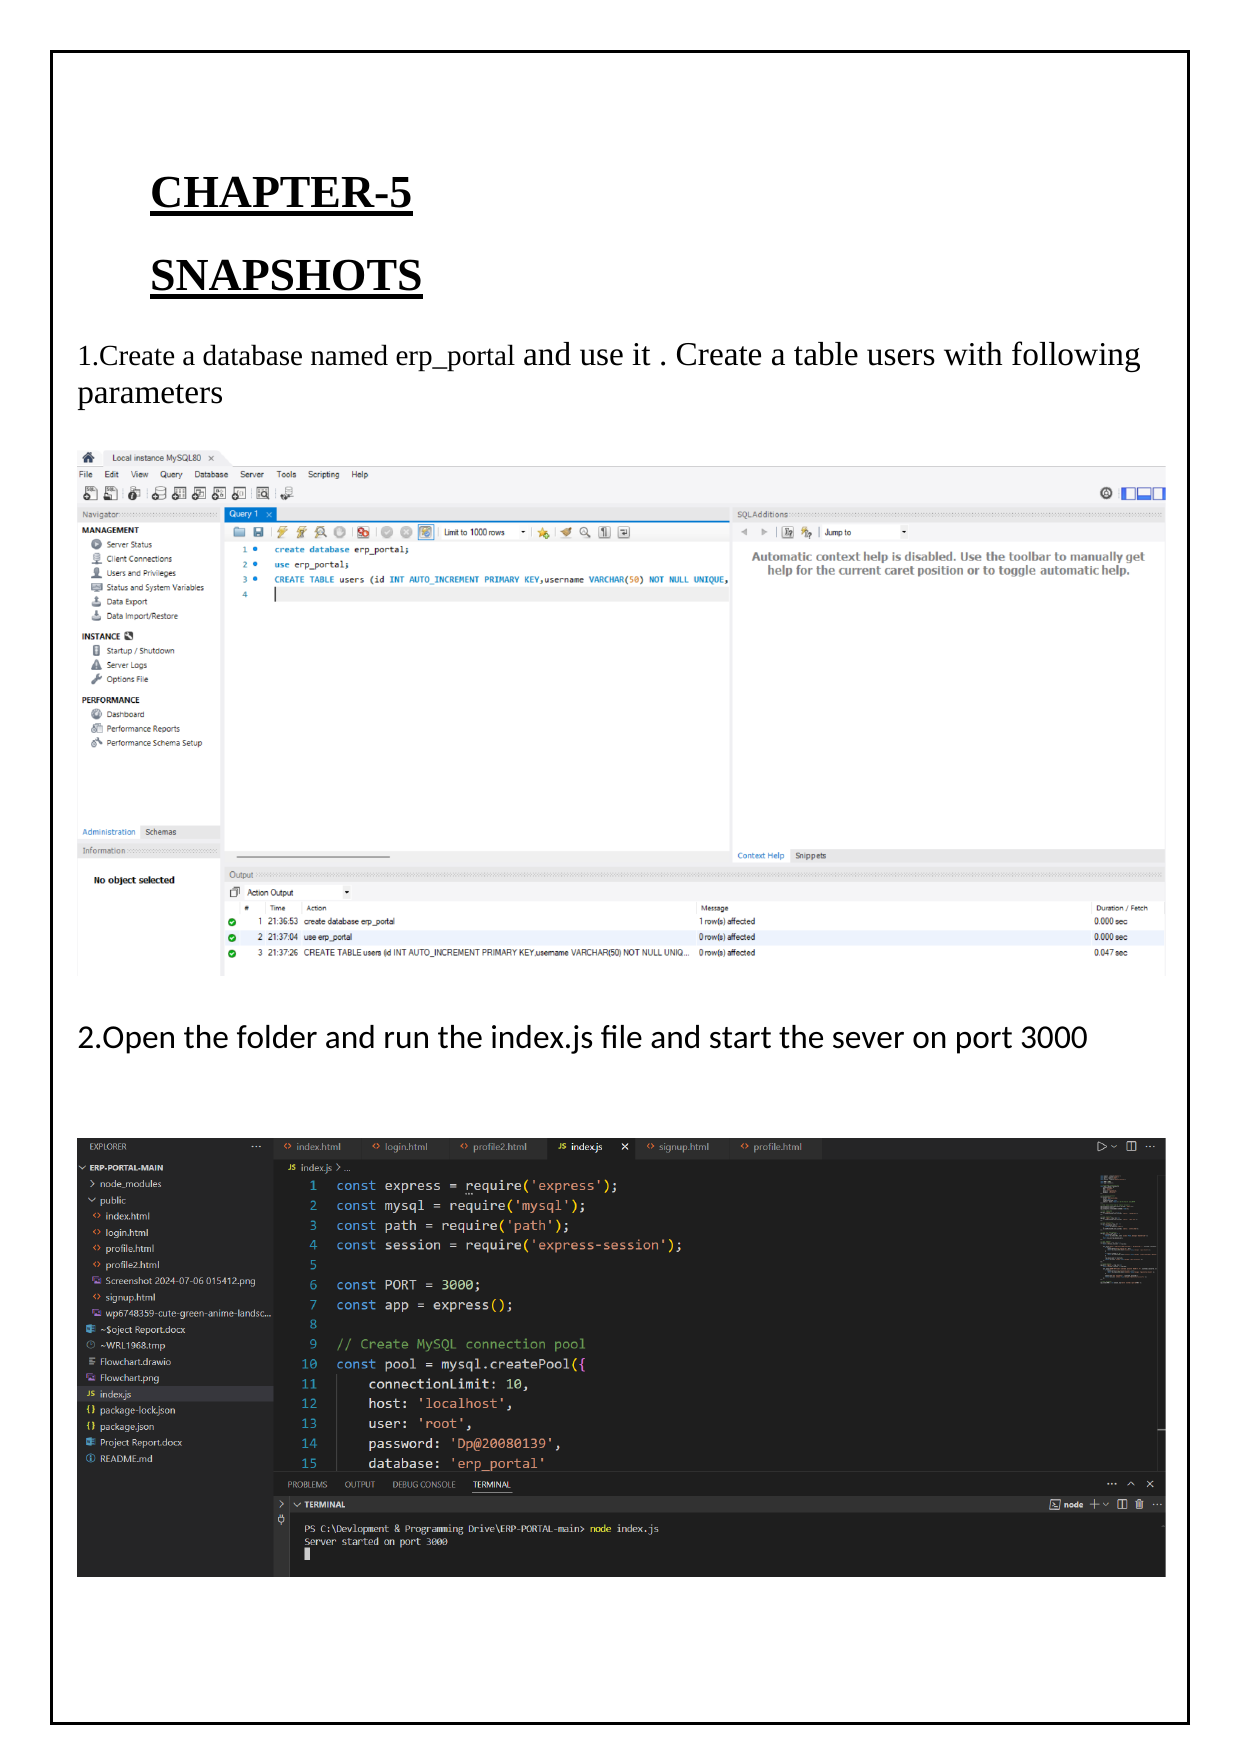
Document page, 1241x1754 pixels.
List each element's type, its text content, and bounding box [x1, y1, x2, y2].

text CHAPTER-5 [150, 164, 1165, 219]
subtitle 2.Open the folder and run the index.js file and start the sever on port 3000 [77, 1017, 1165, 1057]
picture [77, 1138, 1166, 1577]
picture [77, 449, 1166, 976]
subtitle 1.Create a database named erp_portal and use it . Create a table users with following parameters [77, 334, 1165, 411]
text SNAPSHOTS [150, 248, 1165, 301]
